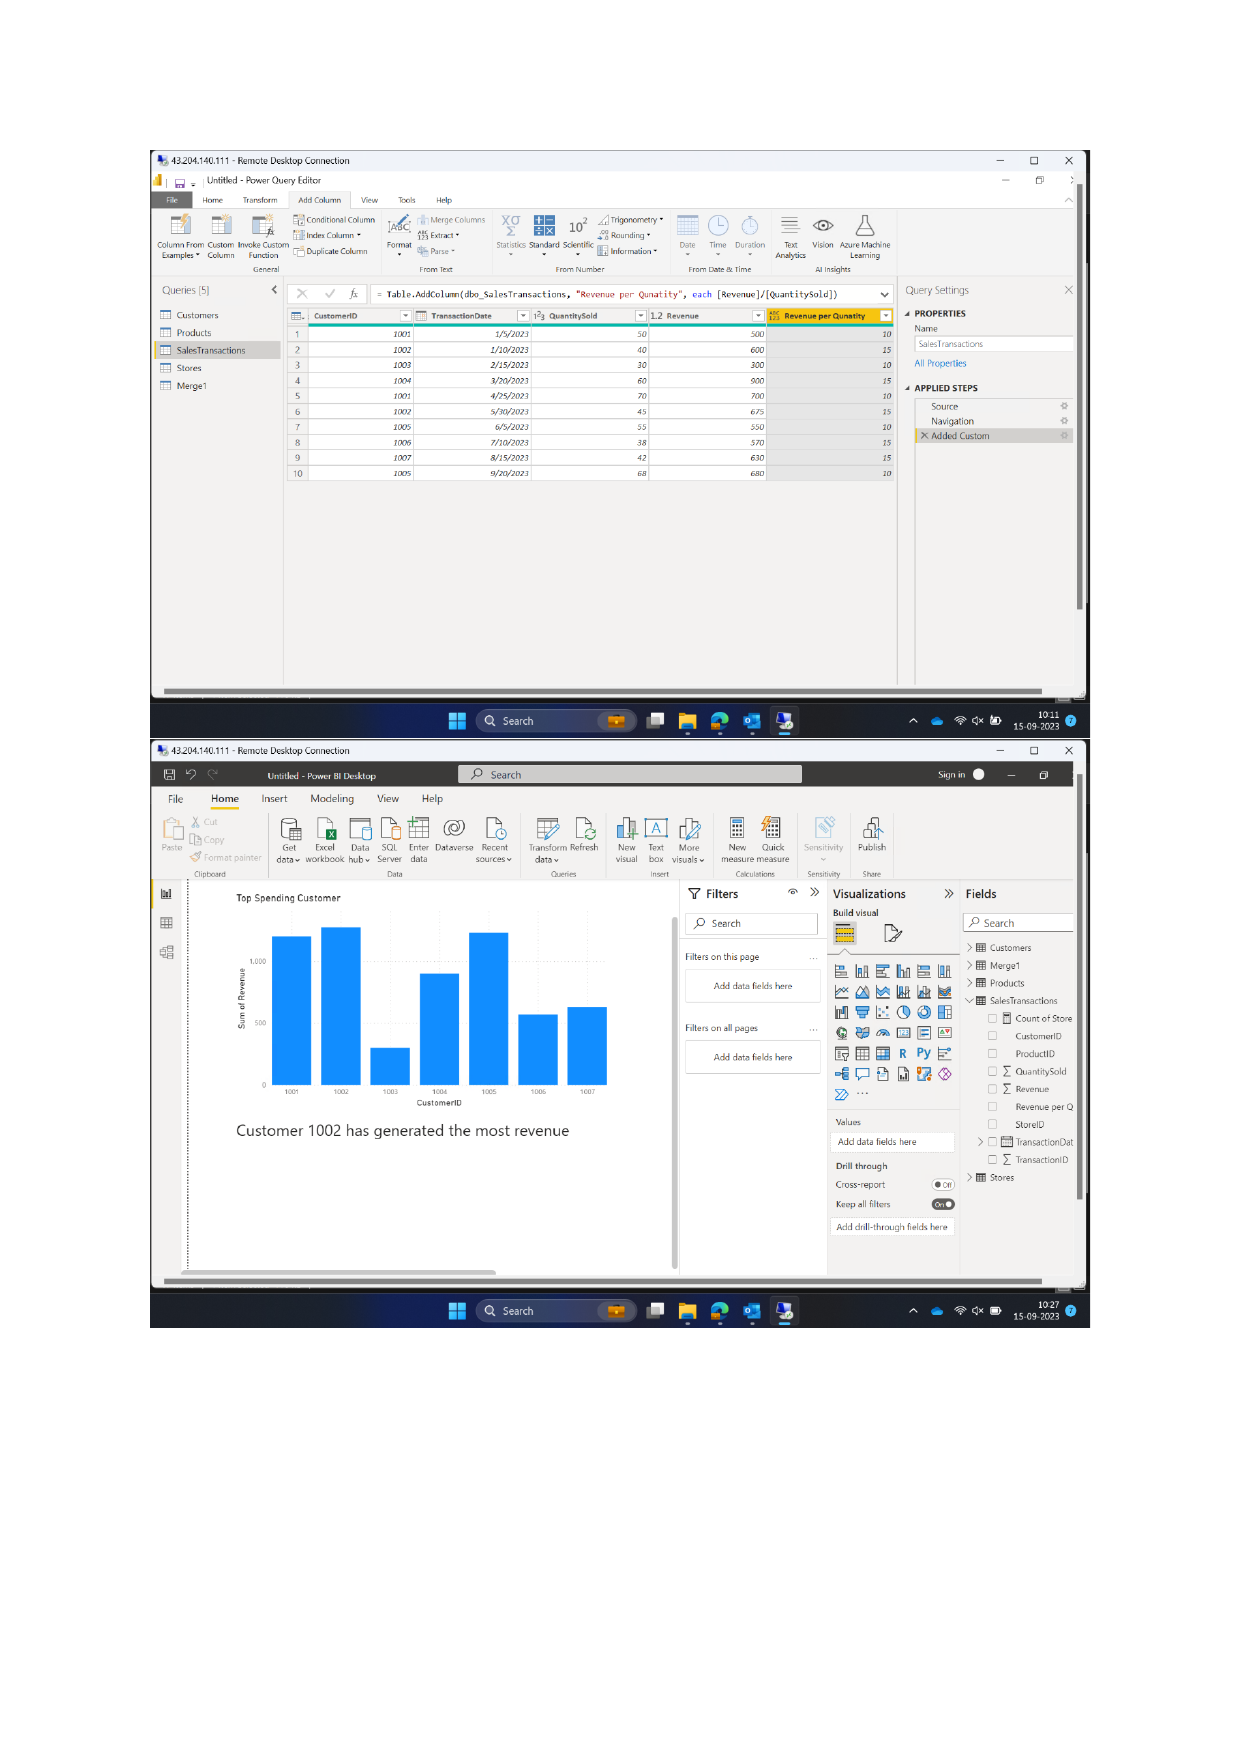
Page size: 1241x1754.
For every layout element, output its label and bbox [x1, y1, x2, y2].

picture [150, 150, 1091, 738]
picture [150, 739, 1091, 1328]
